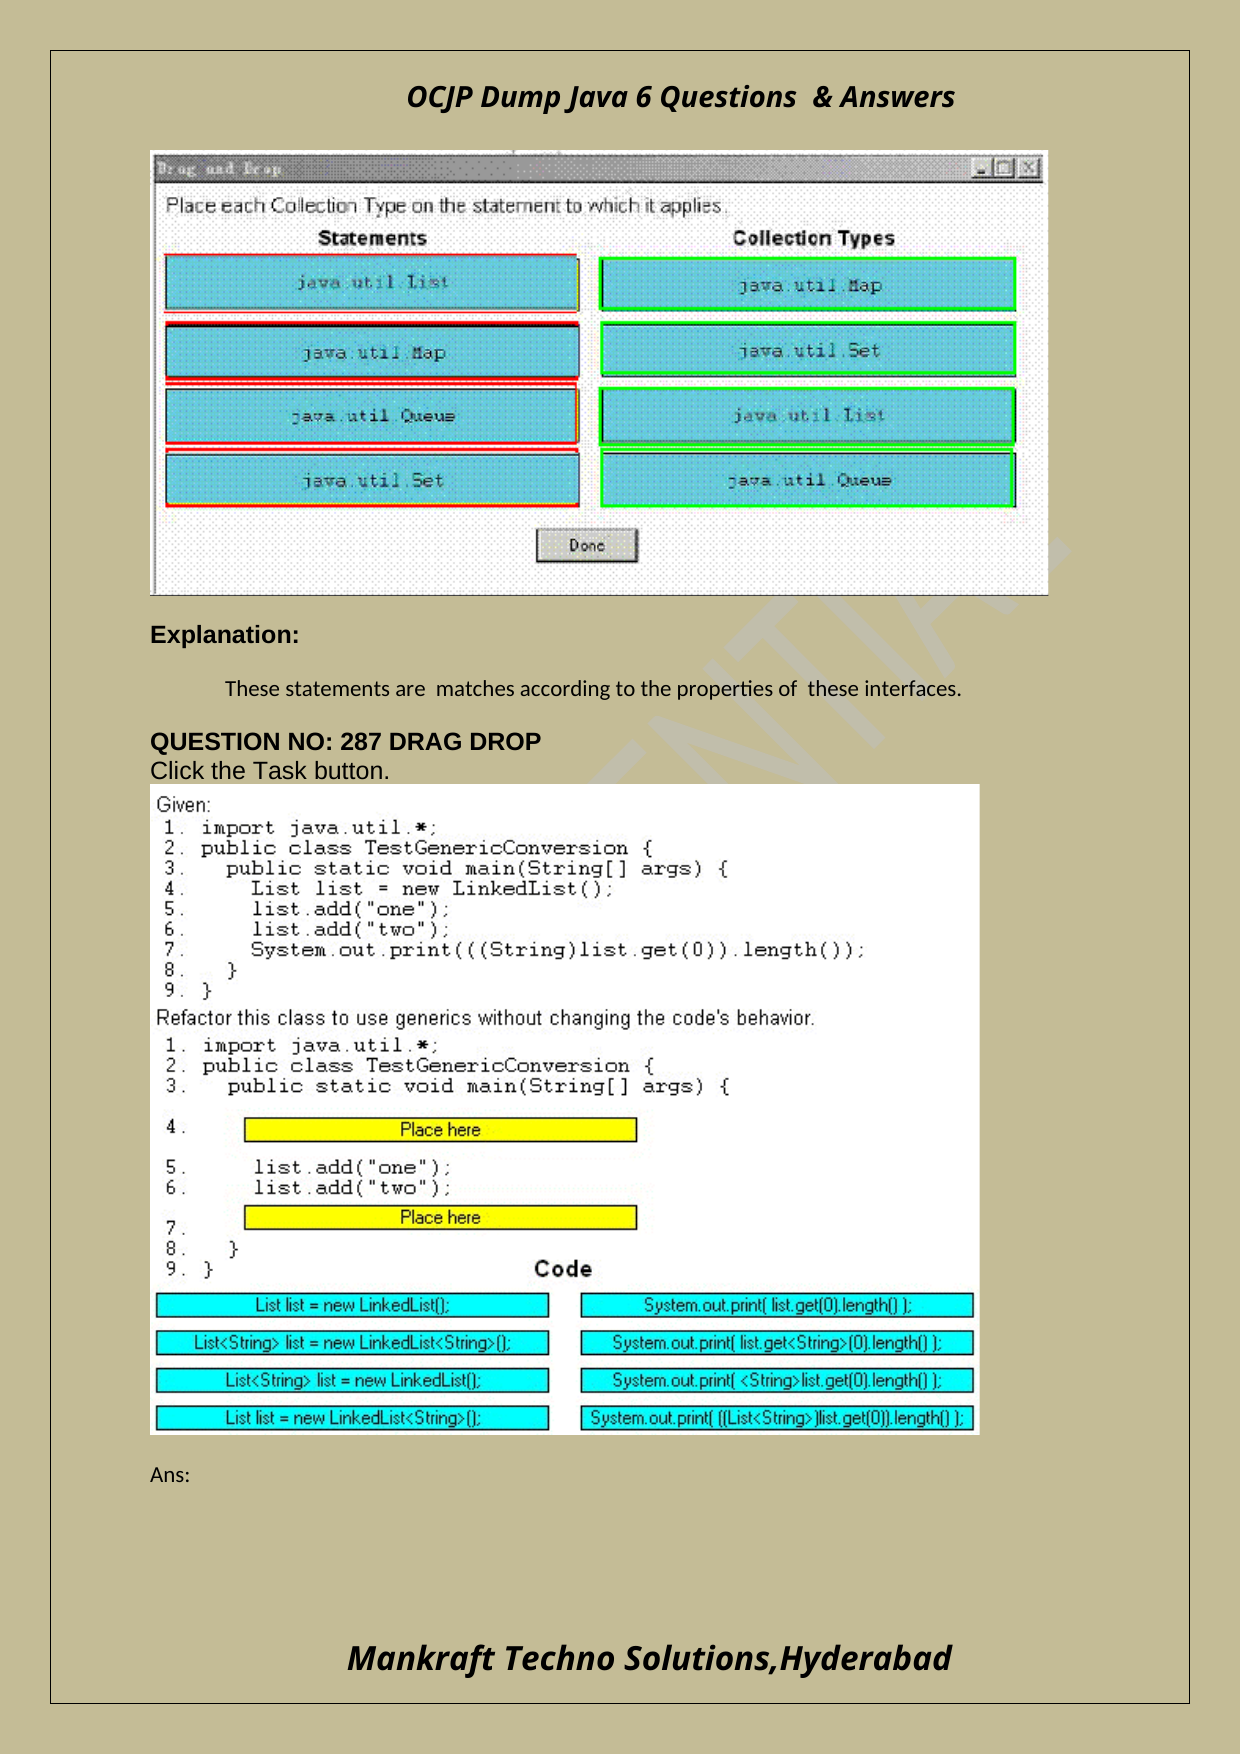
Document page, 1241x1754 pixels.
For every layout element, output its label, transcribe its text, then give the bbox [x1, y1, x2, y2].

text Explanation: [150, 620, 1090, 649]
text Click the Task button. [150, 756, 1090, 785]
text QUESTION NO: 287 DRAG DROP [150, 727, 1090, 756]
text These statements are matches according to the properties of these interfaces. [150, 674, 1090, 702]
text Ans: [150, 1460, 1090, 1488]
